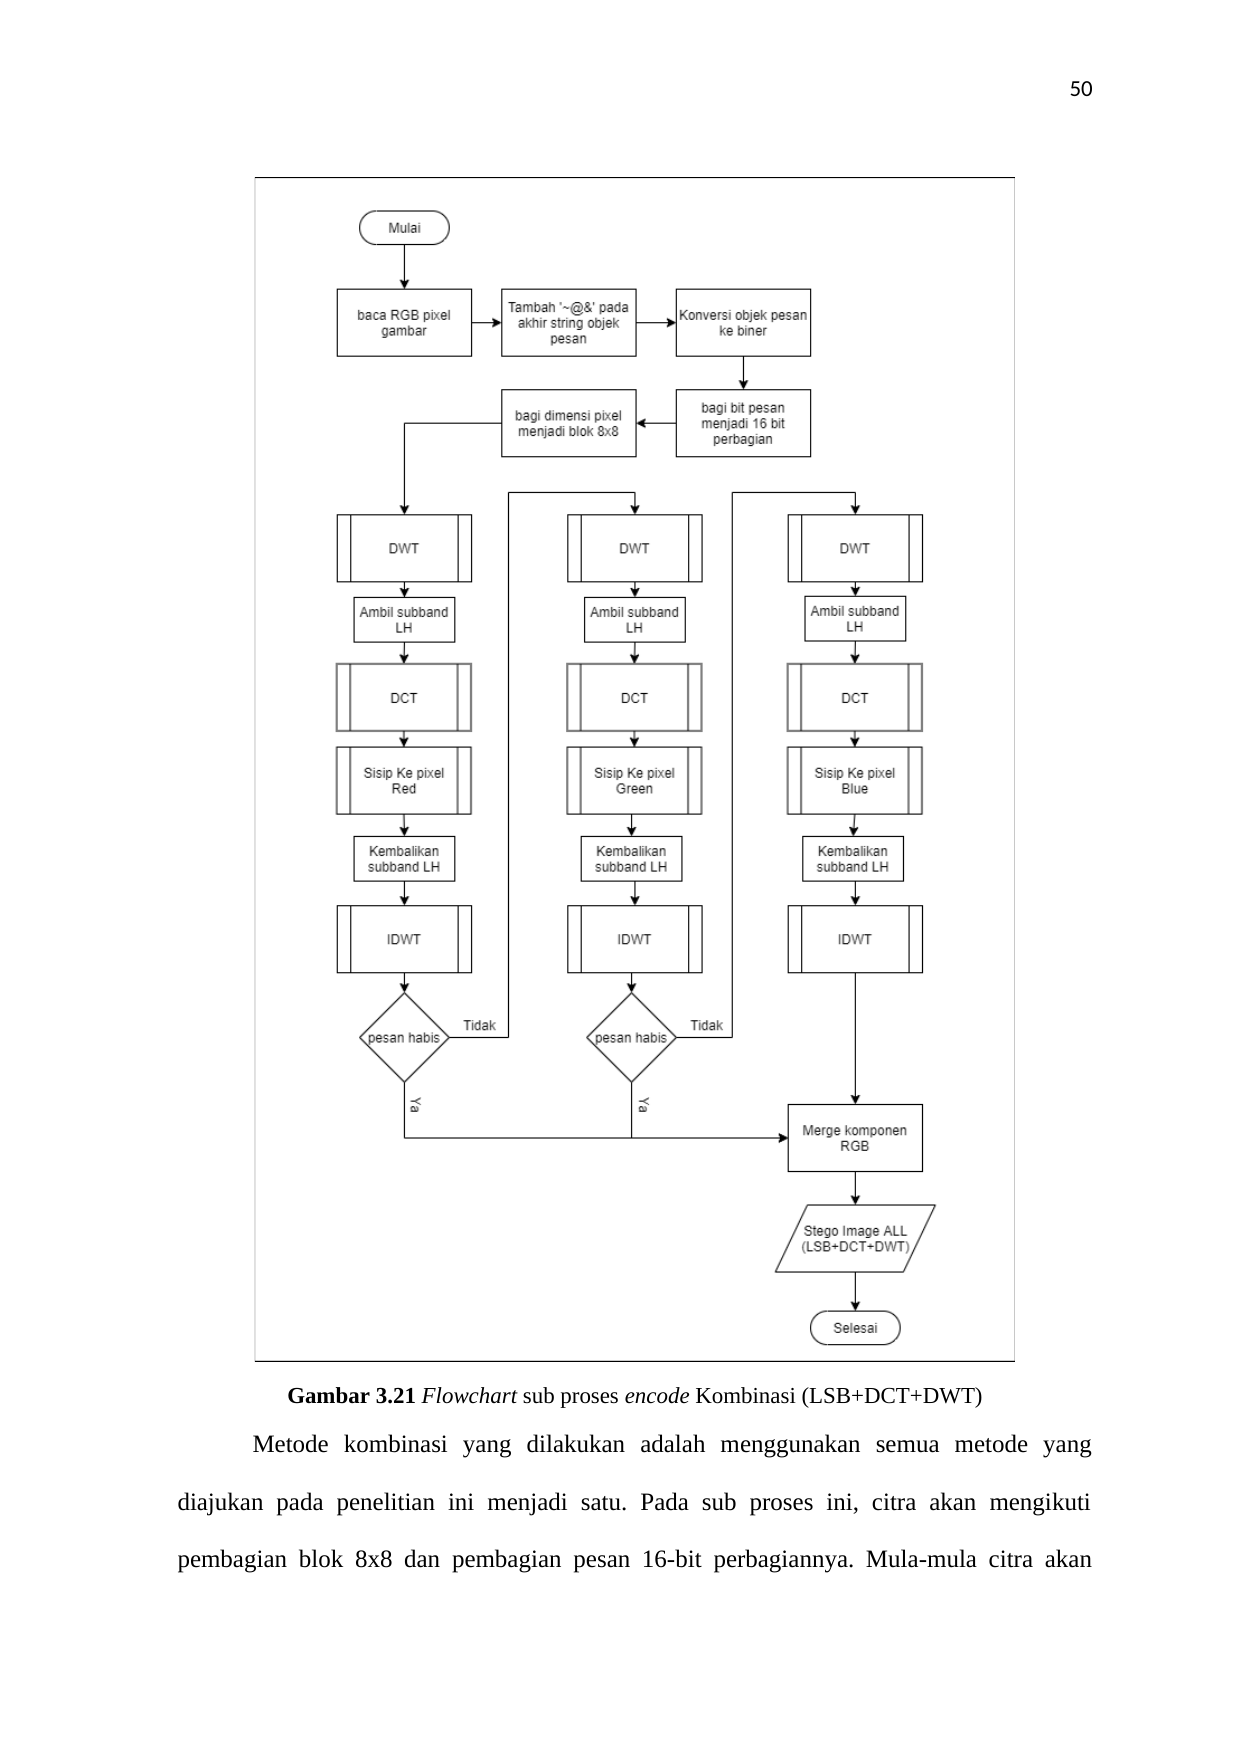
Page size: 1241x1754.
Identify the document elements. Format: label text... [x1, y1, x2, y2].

picture [254, 177, 1015, 1362]
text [177, 1429, 1092, 1573]
